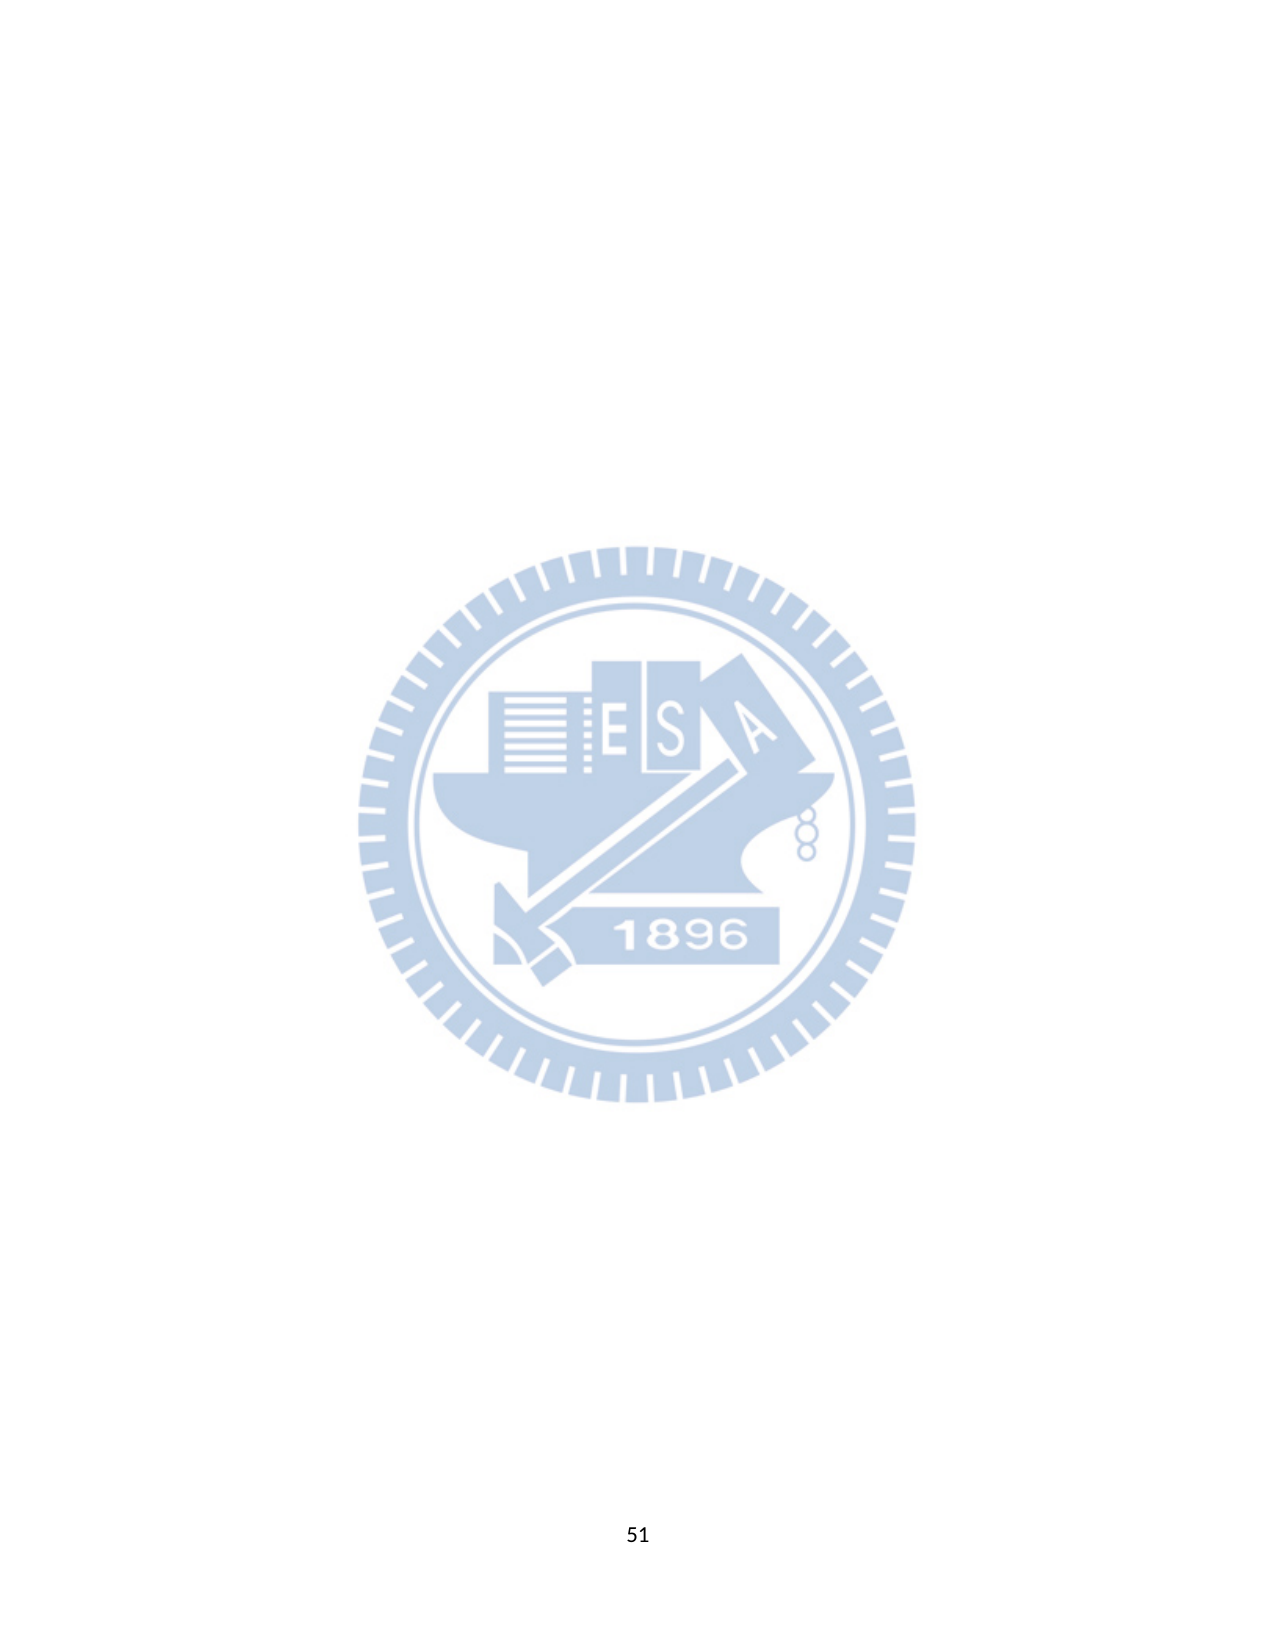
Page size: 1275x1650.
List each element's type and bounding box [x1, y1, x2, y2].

picture [321, 524, 954, 1126]
